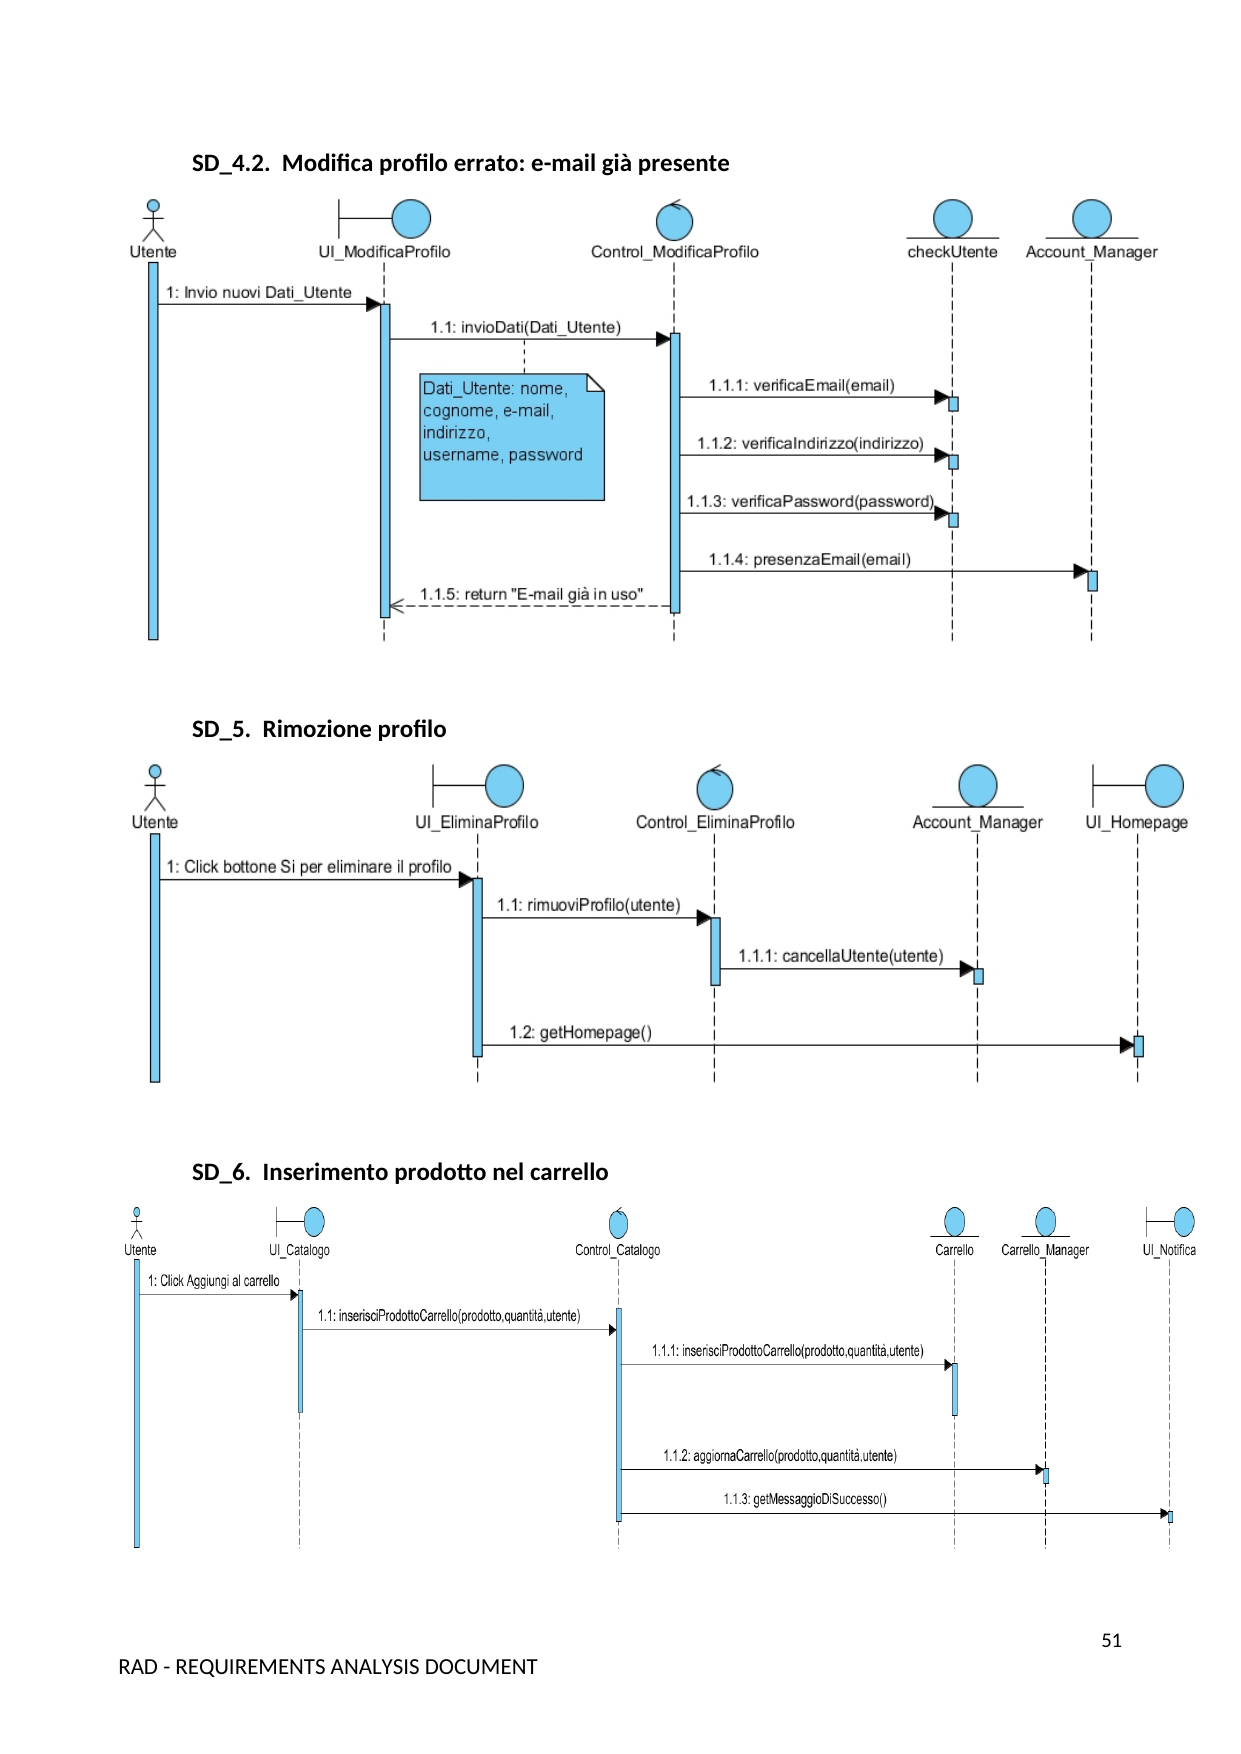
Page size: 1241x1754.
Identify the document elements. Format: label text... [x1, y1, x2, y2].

text SD_6. Inserimento prodotto nel carrello [192, 1156, 1122, 1187]
text SD_5. Rimozione profilo [192, 713, 1122, 744]
picture [118, 197, 1178, 645]
picture [118, 1205, 1202, 1551]
text SD_4.2. Modifica profilo errato: e-mail già presente [192, 148, 1122, 178]
picture [118, 762, 1199, 1088]
